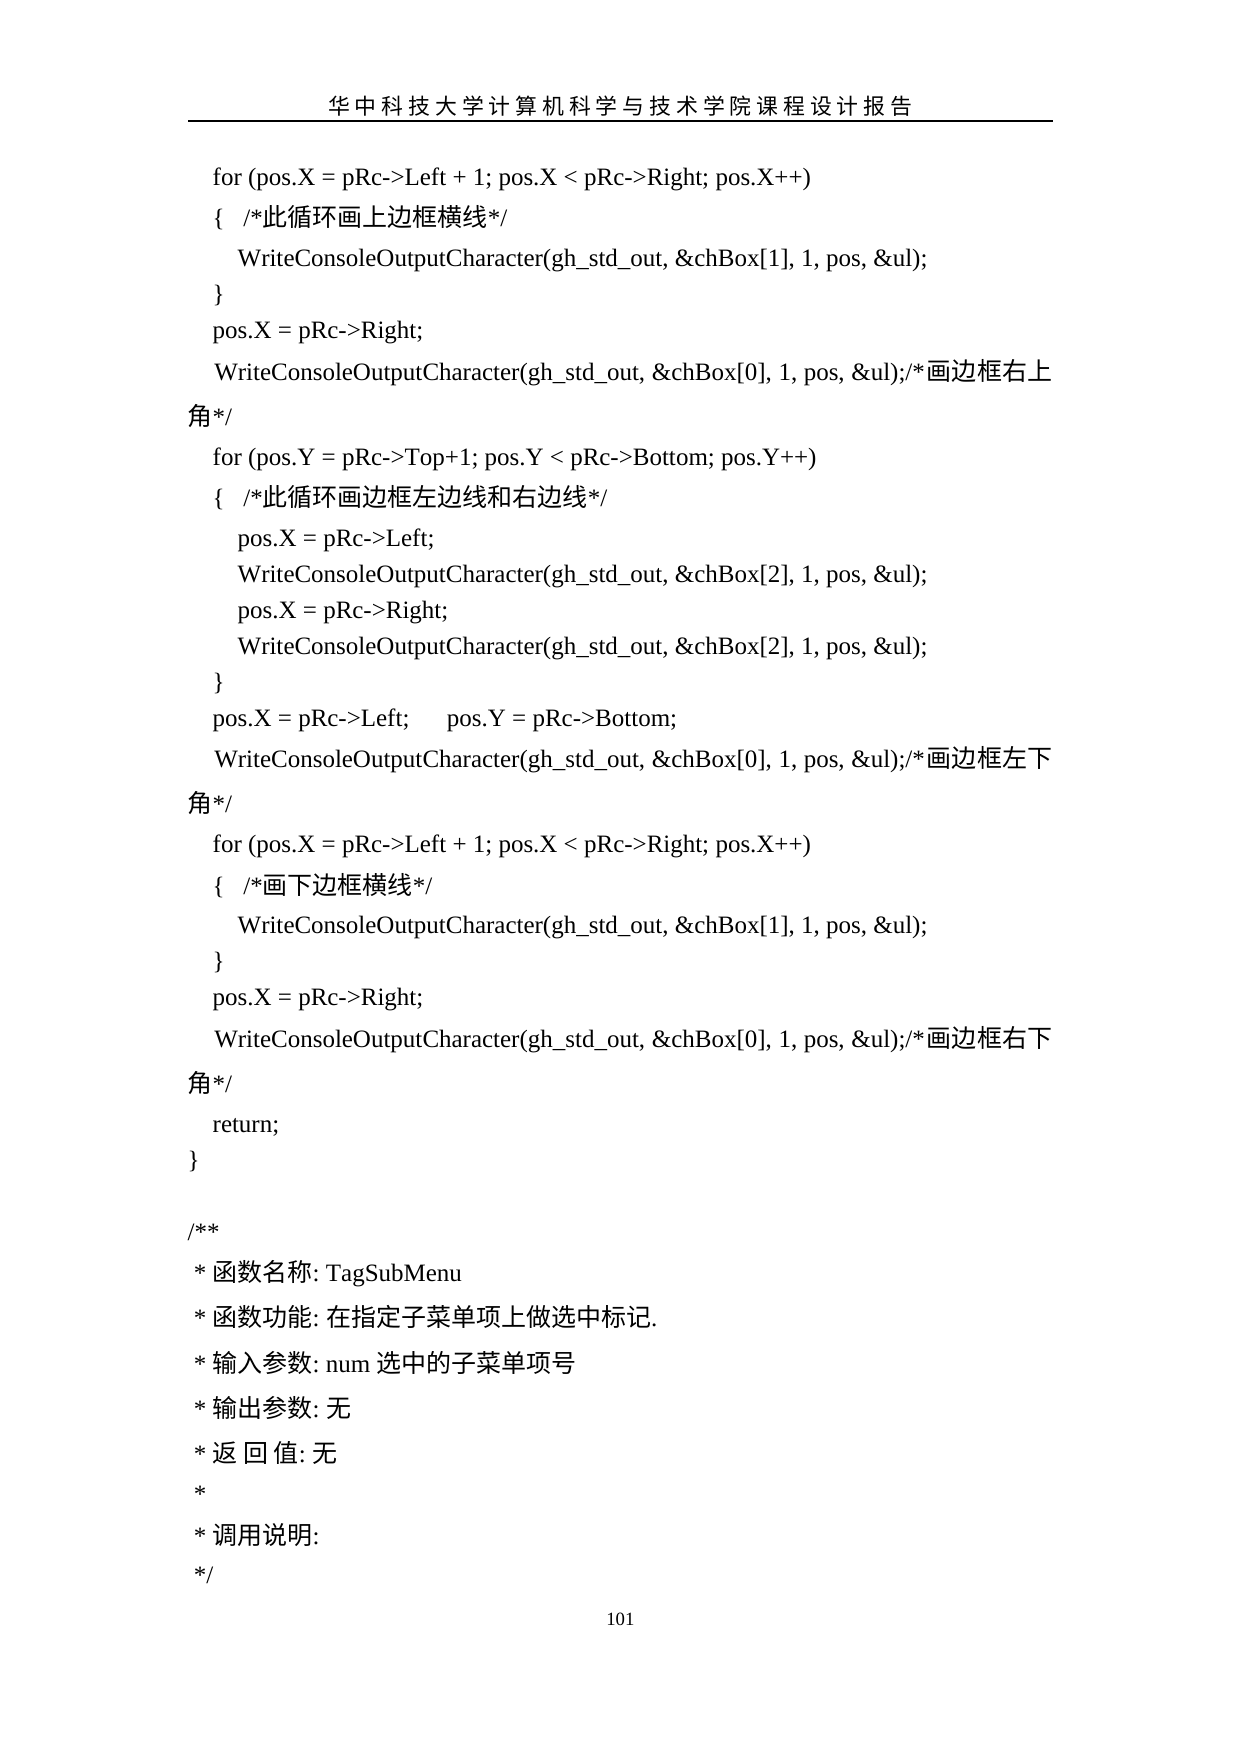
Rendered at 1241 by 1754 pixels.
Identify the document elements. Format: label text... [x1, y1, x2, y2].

text } [187, 667, 1053, 695]
text pos.X = pRc->Right; [187, 315, 1053, 344]
text */ [187, 1560, 1053, 1589]
text } [187, 1145, 1053, 1173]
text /** [187, 1217, 1053, 1245]
text * [187, 1479, 1053, 1508]
text { /*此循环画边框左边线和右边线*/ [187, 478, 1053, 514]
text * 函数名称: TagSubMenu [187, 1253, 1053, 1289]
text WriteConsoleOutputCharacter(gh_std_out, &chBox[0], 1, pos, &ul);/*画边框右下角*/ [187, 1018, 1053, 1100]
text { /*画下边框横线*/ [187, 865, 1053, 901]
text WriteConsoleOutputCharacter(gh_std_out, &chBox[0], 1, pos, &ul);/*画边框右上角*/ [187, 351, 1053, 433]
text for (pos.X = pRc->Left + 1; pos.X < pRc->Right; pos.X++) [187, 162, 1053, 191]
text for (pos.Y = pRc->Top+1; pos.Y < pRc->Bottom; pos.Y++) [187, 442, 1053, 470]
text } [187, 279, 1053, 308]
text pos.X = pRc->Left; [187, 523, 1053, 552]
text * 返 回 值: 无 [187, 1434, 1053, 1470]
text pos.X = pRc->Left; pos.Y = pRc->Bottom; [187, 703, 1053, 731]
text WriteConsoleOutputCharacter(gh_std_out, &chBox[1], 1, pos, &ul); [187, 910, 1053, 939]
text pos.X = pRc->Right; [187, 595, 1053, 623]
text WriteConsoleOutputCharacter(gh_std_out, &chBox[2], 1, pos, &ul); [187, 631, 1053, 659]
text * 输入参数: num 选中的子菜单项号 [187, 1343, 1053, 1379]
text for (pos.X = pRc->Left + 1; pos.X < pRc->Right; pos.X++) [187, 829, 1053, 858]
text { /*此循环画上边框横线*/ [187, 198, 1053, 234]
text * 输出参数: 无 [187, 1388, 1053, 1425]
text * 函数功能: 在指定子菜单项上做选中标记. [187, 1298, 1053, 1334]
text WriteConsoleOutputCharacter(gh_std_out, &chBox[1], 1, pos, &ul); [187, 243, 1053, 272]
text } [187, 946, 1053, 975]
text * 调用说明: [187, 1515, 1053, 1551]
text WriteConsoleOutputCharacter(gh_std_out, &chBox[2], 1, pos, &ul); [187, 559, 1053, 588]
text WriteConsoleOutputCharacter(gh_std_out, &chBox[0], 1, pos, &ul);/*画边框左下角*/ [187, 738, 1053, 820]
text pos.X = pRc->Right; [187, 982, 1053, 1011]
text return; [187, 1109, 1053, 1138]
